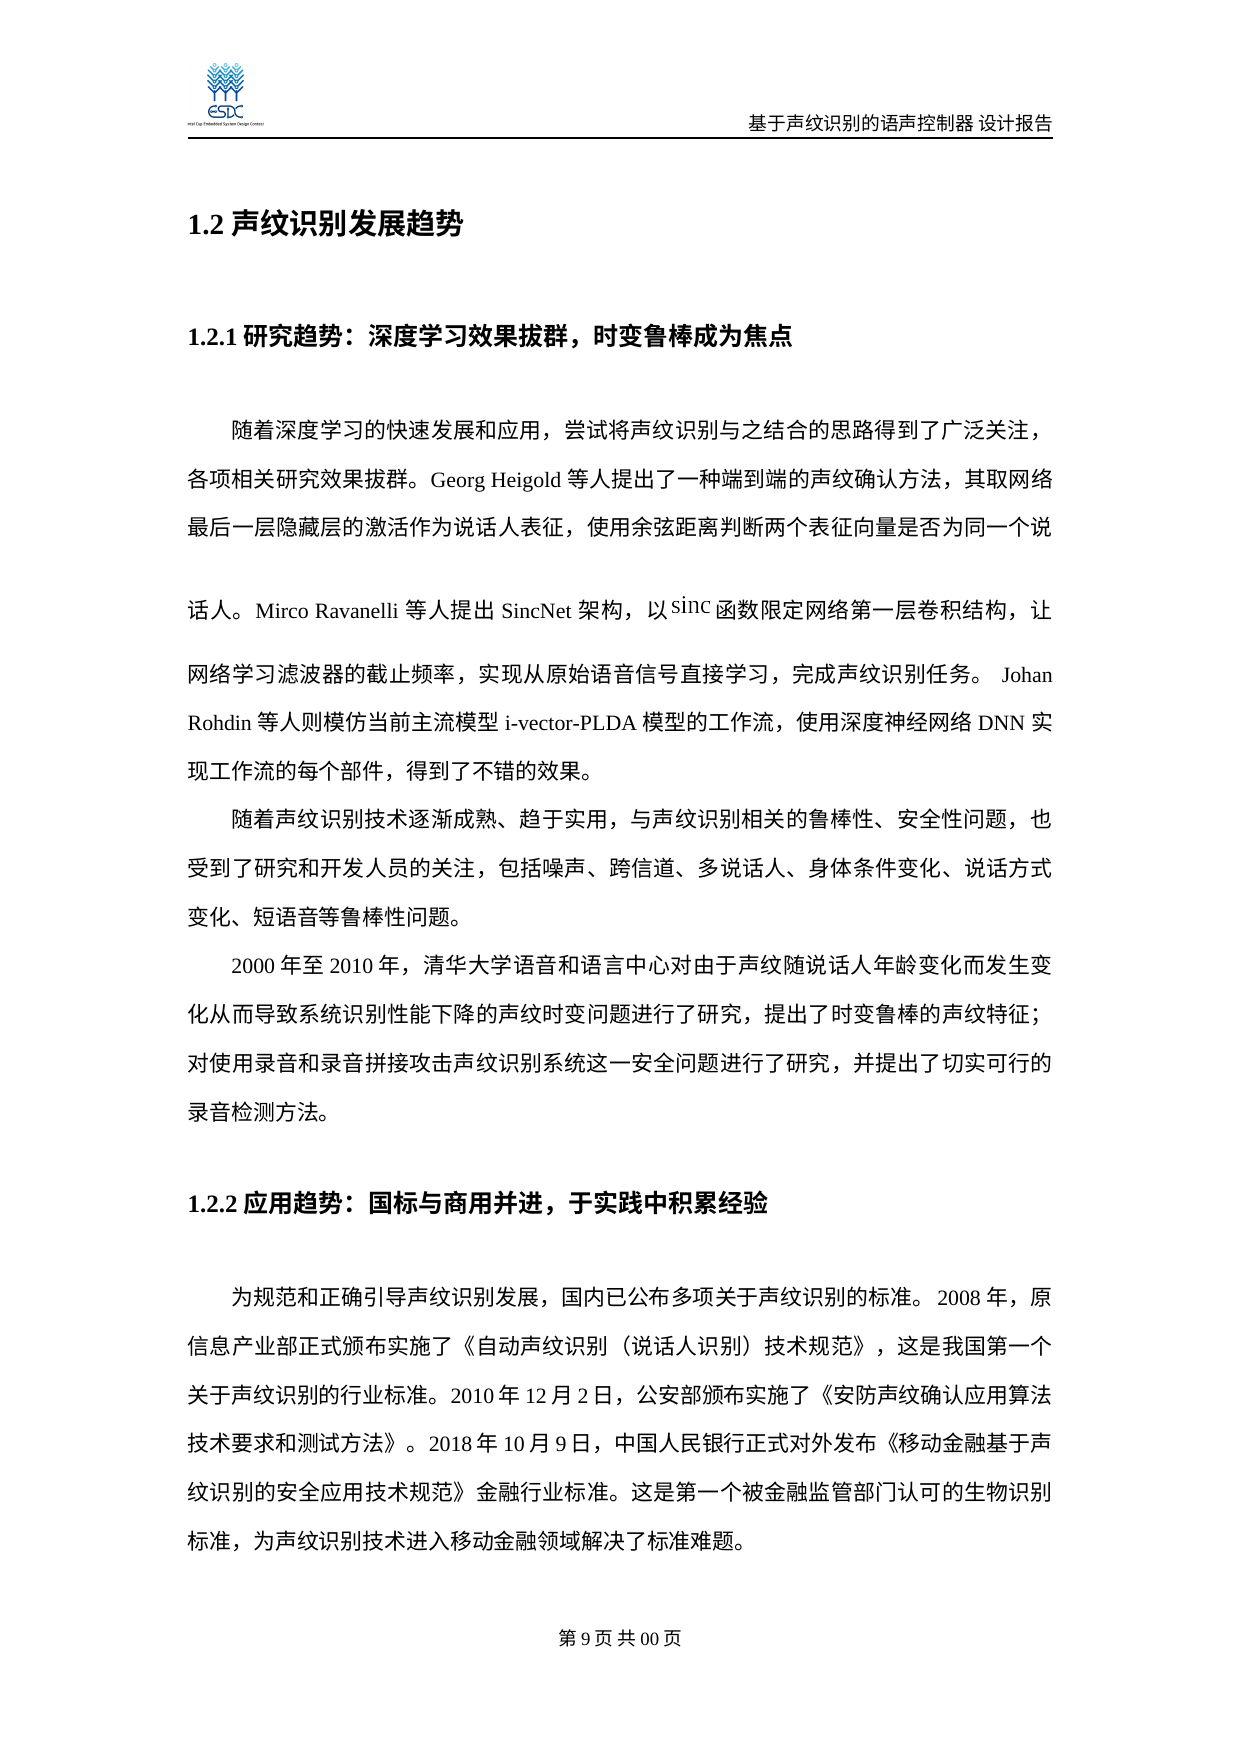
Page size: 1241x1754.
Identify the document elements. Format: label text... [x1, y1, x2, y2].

subtitle 1.2 声纹识别发展趋势 [187, 189, 1053, 254]
subtitle 1.2.2 应用趋势：国标与商用并进，于实践中积累经验 [187, 1169, 1053, 1234]
subtitle 1.2.1 研究趋势：深度学习效果拔群，时变鲁棒成为焦点 [187, 302, 1053, 367]
text 为规范和正确引导声纹识别发展，国内已公布多项关于声纹识别的标准。2008 年，原信息产业部正式颁布实施了《自动声纹识别（说话人识别）技术规范》，这是我国第一个关于声纹识别的行业标准。2010年12月2日，公安部颁布实施了《安防声纹确认应用算法技术要求和测试方法》。2018年10月9日，中国人民银行正式对外发布《移动金融基于声纹识别的安全应用技术规范》金融行业标准。这是第一个被金融监管部门认可的生物识别标准，为声纹识别技术进入移动金融领域解决了标准难题。 [187, 1280, 1053, 1556]
text 随着深度学习的快速发展和应用，尝试将声纹识别与之结合的思路得到了广泛关注，各项相关研究效果拔群。Georg Heigold 等人提出了一种端到端的声纹确认方法，其取网络最后一层隐藏层的激活作为说话人表征，使用余弦距离判断两个表征向量是否为同一个说话人。Mirco Ravanelli 等人提出 SincNet 架构，以函数限定网络第一层卷积结构，让网络学习滤波器的截止频率，实现从原始语音信号直接学习，完成声纹识别任务。 Johan Rohdin 等人则模仿当前主流模型 i-vector-PLDA 模型的工作流，使用深度神经网络 DNN 实现工作流的每个部件，得到了不错的效果。 [187, 412, 1053, 786]
text 2000年至2010年，清华大学语音和语言中心对由于声纹随说话人年龄变化而发生变化从而导致系统识别性能下降的声纹时变问题进行了研究，提出了时变鲁棒的声纹特征；对使用录音和录音拼接攻击声纹识别系统这一安全问题进行了研究，并提出了切实可行的录音检测方法。 [187, 948, 1053, 1127]
text 随着声纹识别技术逐渐成熟、趋于实用，与声纹识别相关的鲁棒性、安全性问题，也受到了研究和开发人员的关注，包括噪声、跨信道、多说话人、身体条件变化、说话方式变化、短语音等鲁棒性问题。 [187, 802, 1053, 932]
picture [187, 63, 264, 126]
